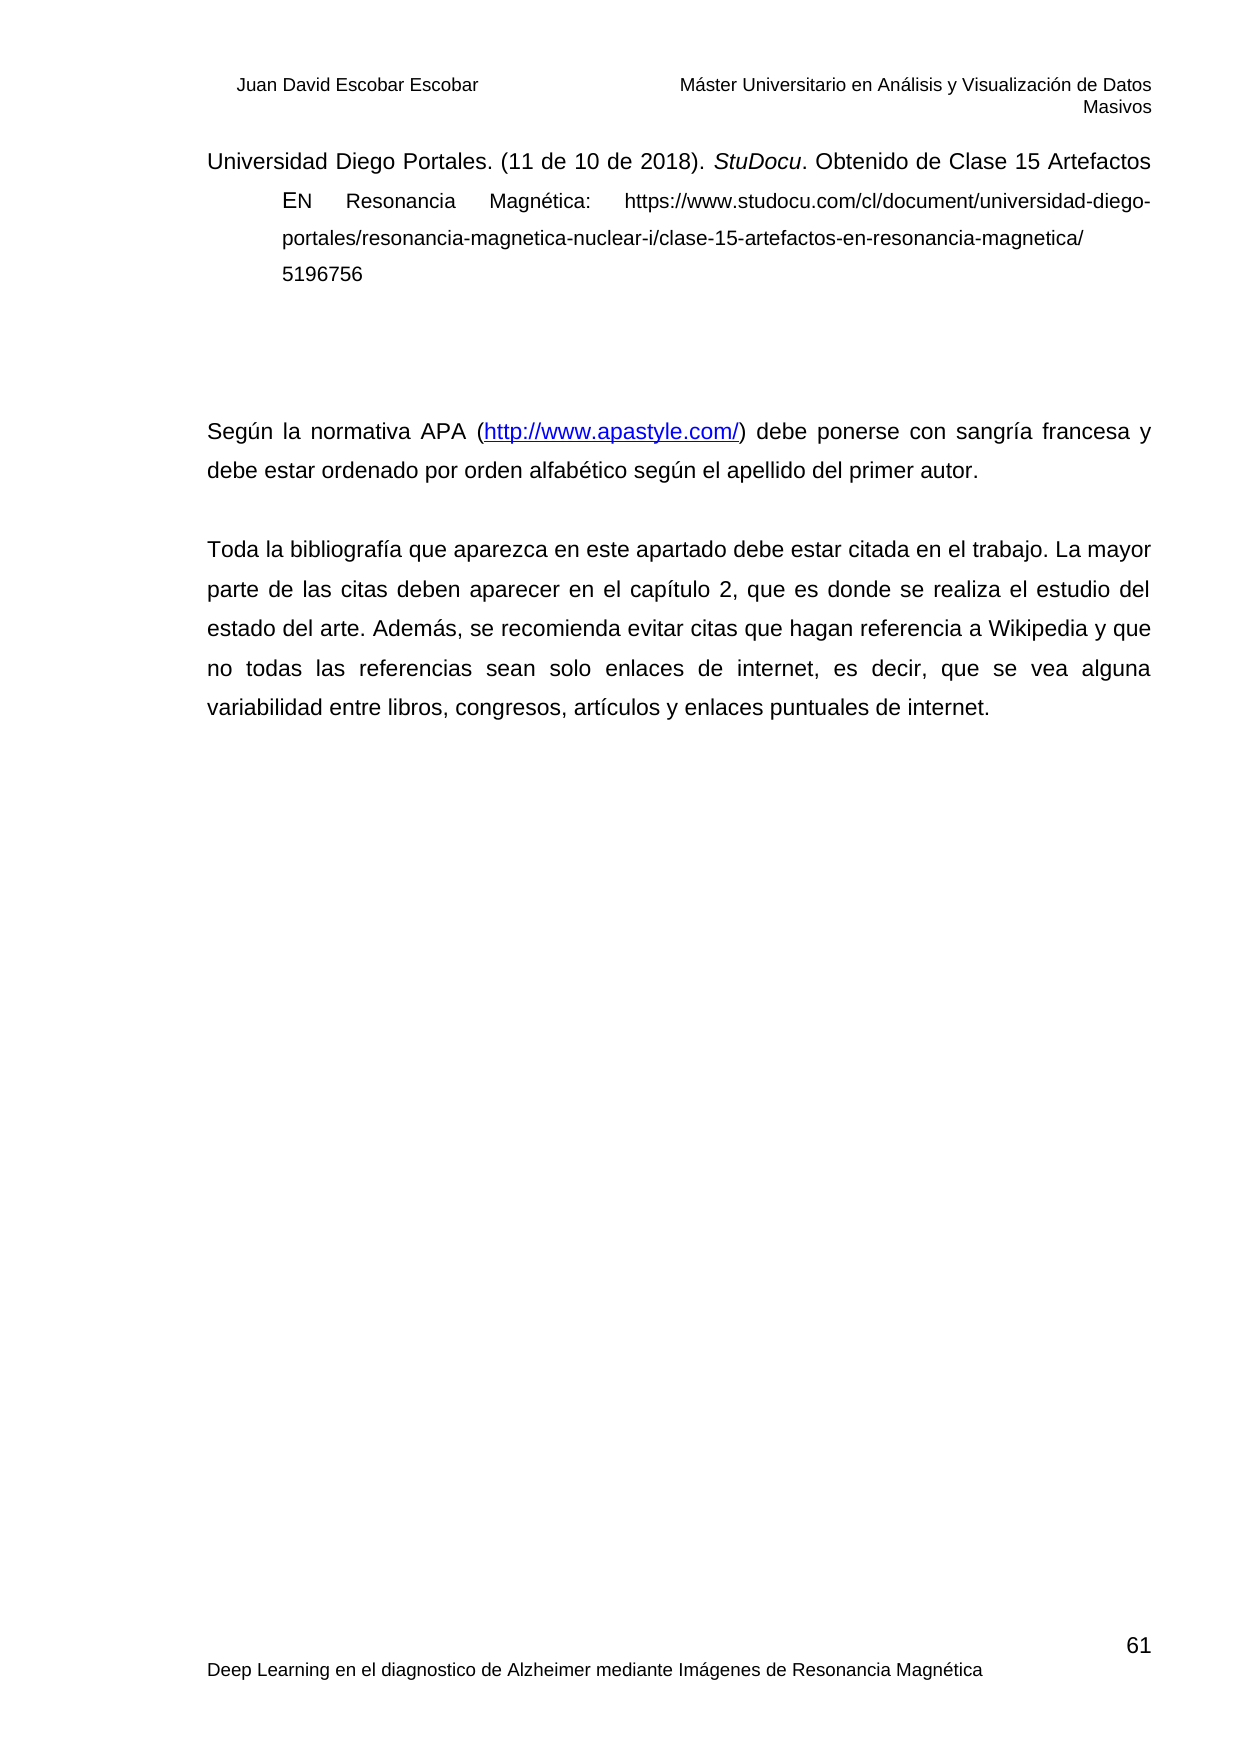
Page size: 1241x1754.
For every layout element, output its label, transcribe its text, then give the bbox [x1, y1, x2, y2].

text Según la normativa APA (http://www.apastyle.com/) debe ponerse con sangría francesa y debe estar ordenado por orden alfabético según el apellido del primer autor. [207, 418, 1152, 484]
text Toda la bibliografía que aparezca en este apartado debe estar citada en el trabajo. La mayor parte de las citas deben aparecer en el capítulo 2, que es donde se realiza el estudio del estado del arte. Además, se recomienda evitar citas que hagan referencia a Wikipedia y que no todas las referencias sean solo enlaces de internet, es decir, que se vea alguna variabilidad entre libros, congresos, artículos y enlaces puntuales de internet. [207, 536, 1152, 721]
